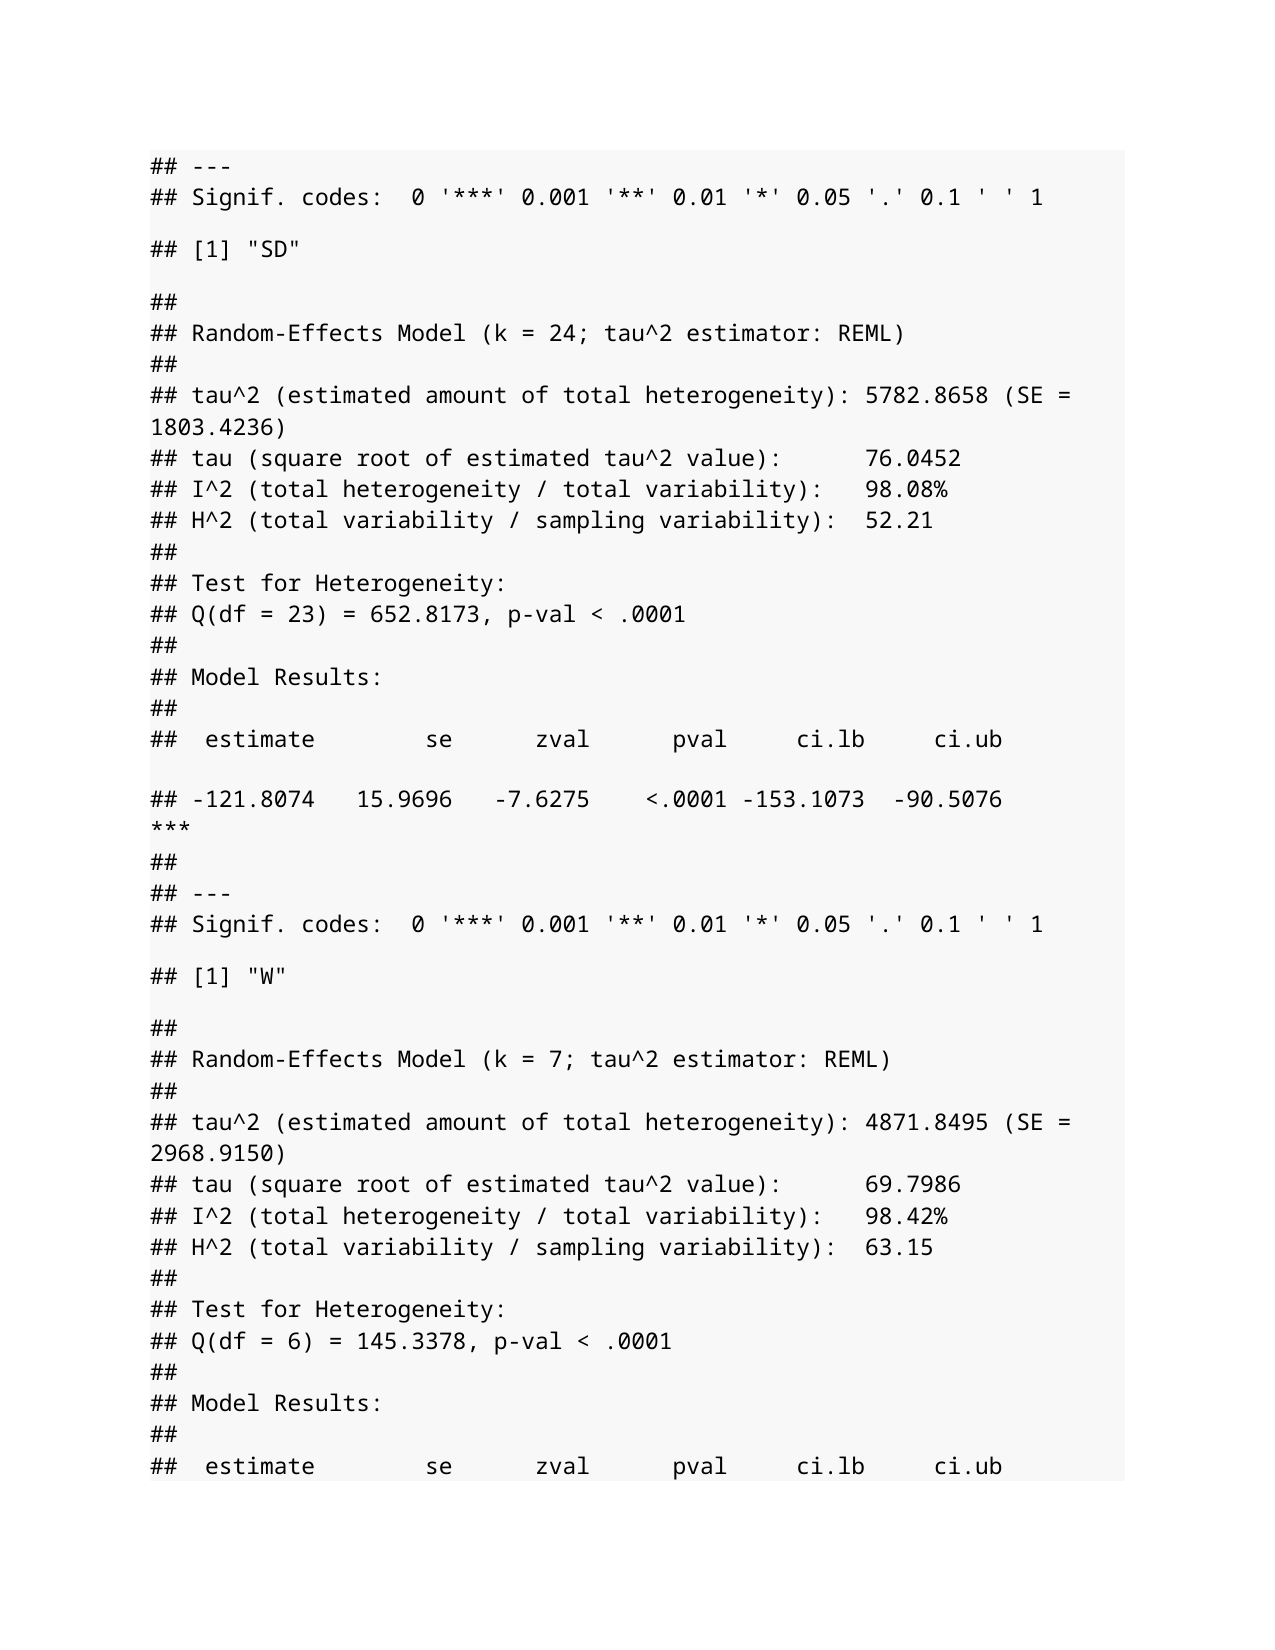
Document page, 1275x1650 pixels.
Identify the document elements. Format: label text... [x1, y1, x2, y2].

text ## [1] "SD" [150, 233, 1125, 264]
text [150, 1012, 1125, 1481]
text ## [1] "W" [150, 960, 1125, 991]
text ## ## Random-Effects Model (k = 24; tau^2 estimator: REML) ## ## tau^2 (estimated amount of total heterogeneity): 5782.8658 (SE = 1803.4236) ## tau (square root of estimated tau^2 value): 76.0452 ## I^2 (total heterogeneity / total variability): 98.08% ## H^2 (total variability / sampling variability): 52.21 ## ## Test for Heterogeneity: ## Q(df = 23) = 652.8173, p-val < .0001 ## ## Model Results: ## ## estimate se zval pval ci.lb ci.ub ## -121.8074 15.9696 -7.6275 <.0001 -153.1073 -90.5076 *** ## ## --- ## Signif. codes: 0 '***' 0.001 '**' 0.01 '*' 0.05 '.' 0.1 ' ' 1 [150, 285, 1125, 939]
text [150, 150, 1125, 212]
